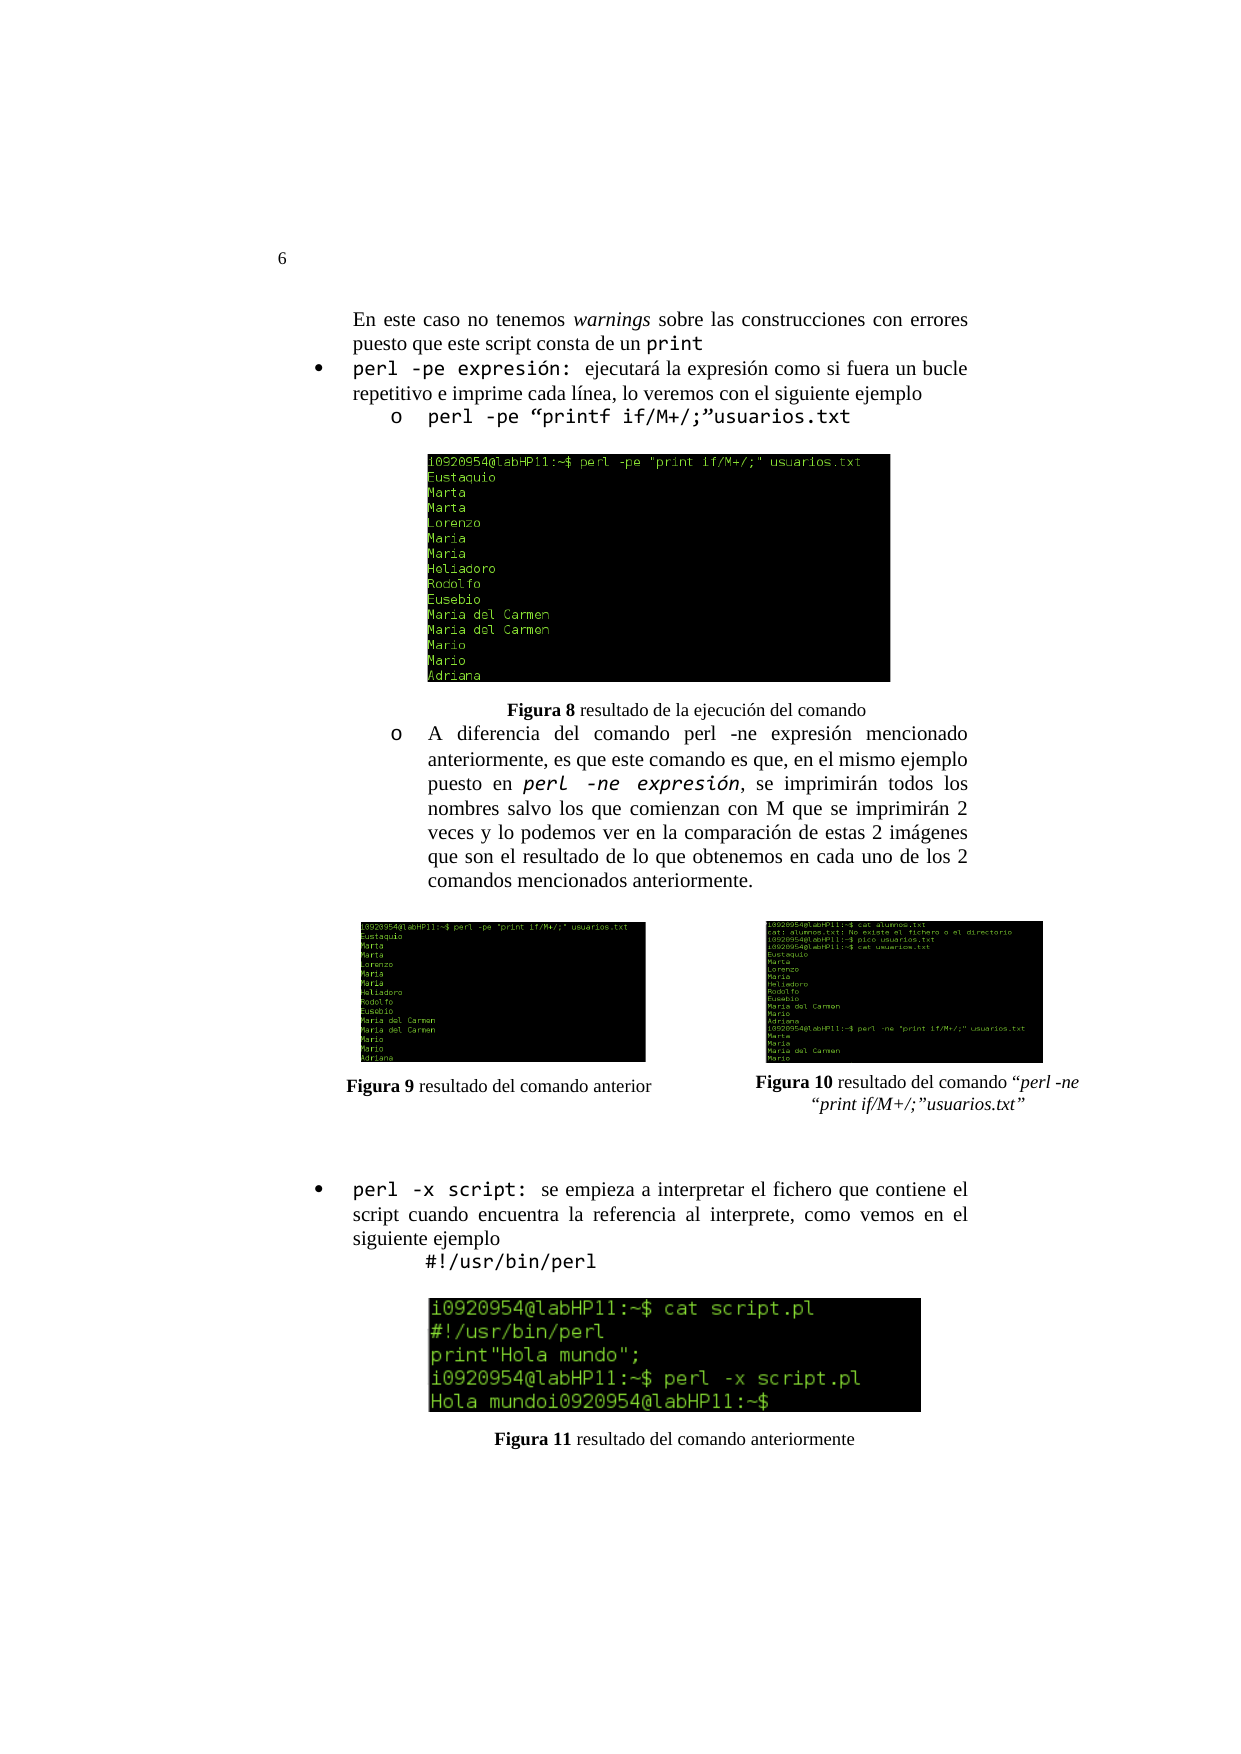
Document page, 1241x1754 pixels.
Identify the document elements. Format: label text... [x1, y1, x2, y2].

picture [427, 1298, 921, 1412]
list perl -x script: se empieza a interpretar el fichero que contiene el script cuando encuentra la referencia al interprete, como vemos en el siguiente ejemplo [315, 1177, 968, 1250]
picture [765, 921, 1043, 1063]
list En este caso no tenemos warnings sobre las construcciones con errores puesto que este script consta de un print [353, 307, 968, 356]
list A diferencia del comando perl -ne expresión mencionado anteriormente, es que este comando es que, en el mismo ejemplo puesto en perl -ne expresión, se imprimirán todos los nombres salvo los que comienzan con M que se imprimirán 2 veces y lo podemos ver en la comparación de estas 2 imágenes que son el resultado de lo que obtenemos en cada uno de los 2 comandos mencionados anteriormente. [390, 681, 968, 892]
picture [361, 922, 646, 1062]
text #!/usr/bin/perl [390, 1250, 968, 1274]
list perl -pe “printf if/M+/;”usuarios.txt [390, 405, 968, 430]
list perl -pe expresión: ejecutará la expresión como si fuera un bucle repetitivo e imprime cada línea, lo veremos con el siguiente ejemplo [315, 356, 968, 405]
picture [427, 454, 891, 682]
